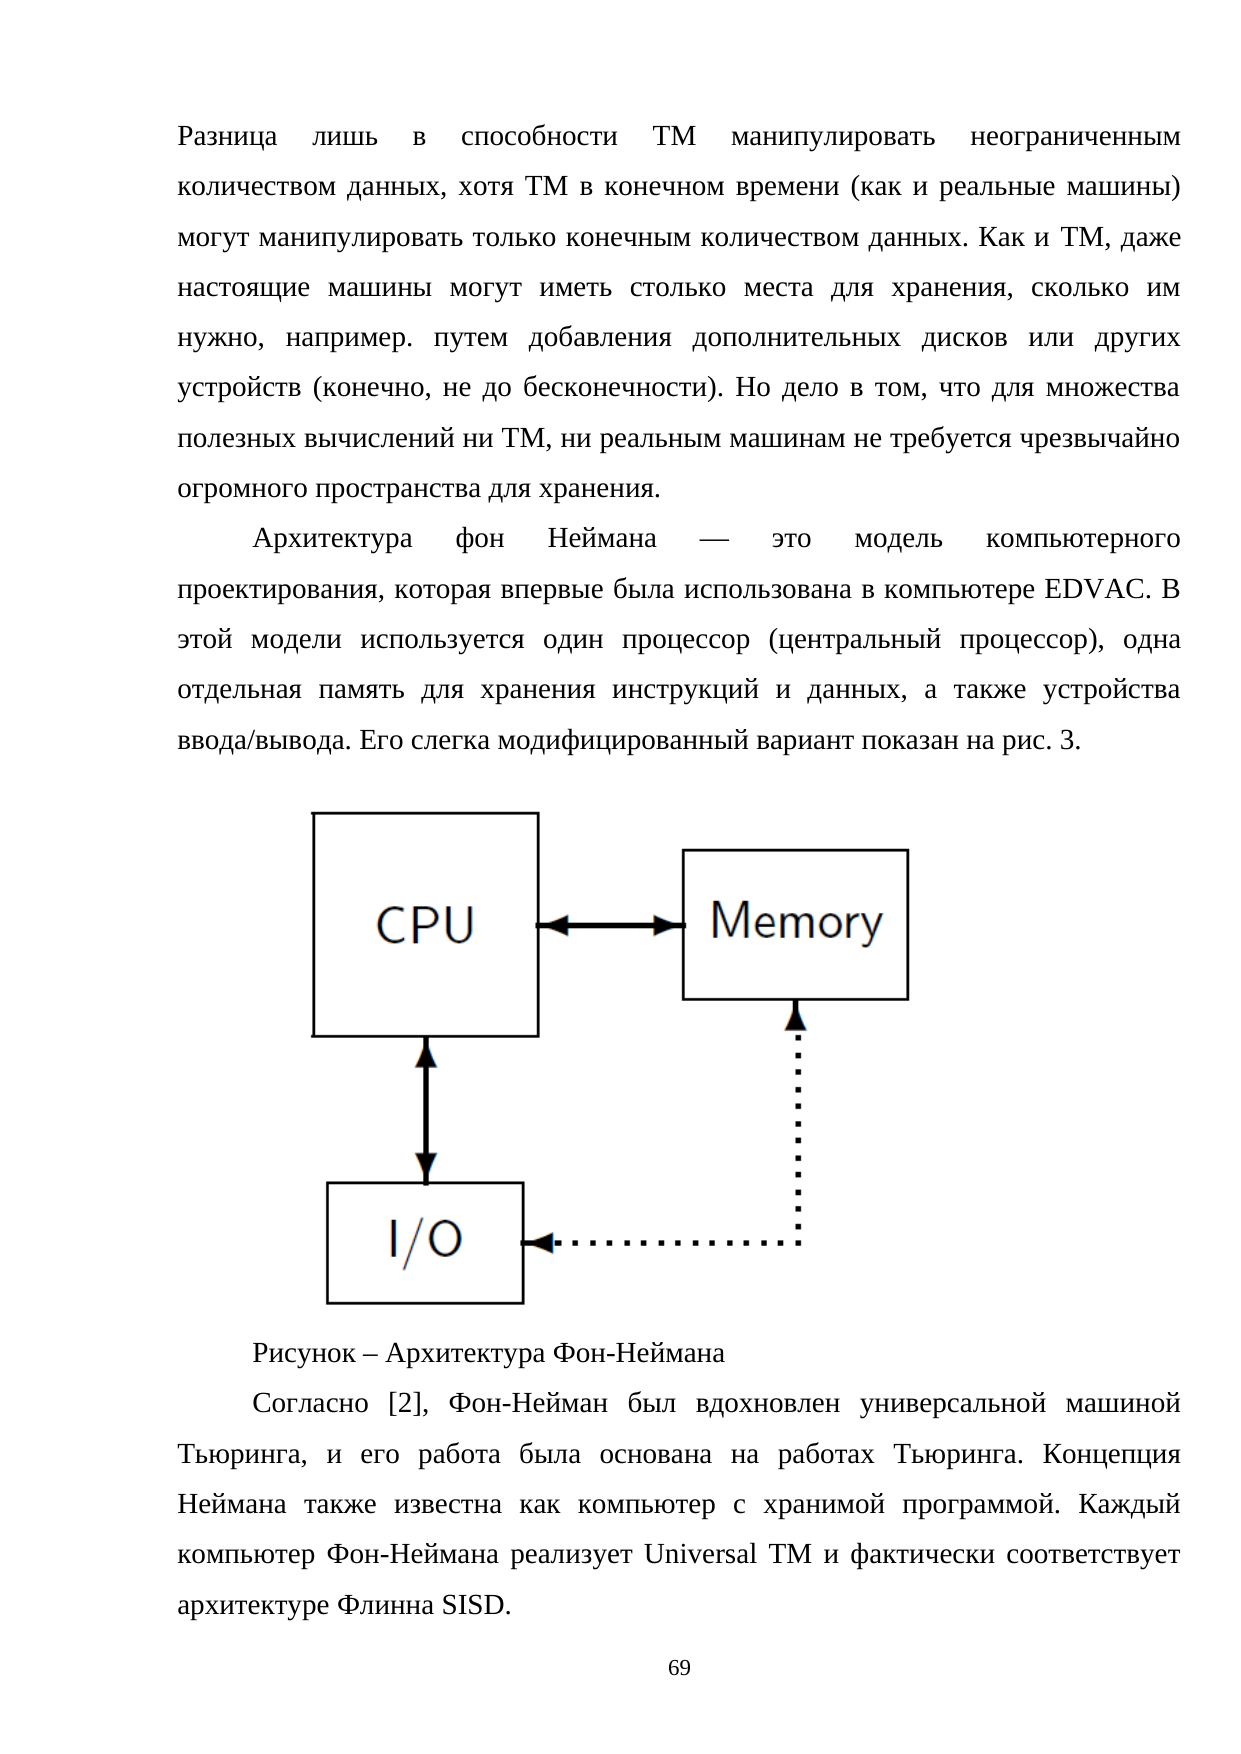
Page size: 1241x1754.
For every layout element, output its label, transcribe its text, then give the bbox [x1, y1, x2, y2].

text Архитектура фон Неймана — это модель компьютерного проектирования, которая впервые была использована в компьютере EDVAC. В этой модели используется один процессор (центральный процессор), одна отдельная память для хранения инструкций и данных, а также устройства ввода/вывода. Его слегка модифицированный вариант показан на рис. 3. [177, 521, 1182, 755]
text Согласно [2], Фон-Нейман был вдохновлен универсальной машиной Тьюринга, и его работа была основана на работах Тьюринга. Концепция Неймана также известна как компьютер с хранимой программой. Каждый компьютер Фон-Неймана реализует Universal TM и фактически соответствует архитектуре Флинна SISD. [177, 1386, 1182, 1620]
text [177, 118, 1182, 504]
text Рисунок – Архитектура Фон-Неймана [177, 1335, 1182, 1369]
picture [252, 772, 1090, 1319]
